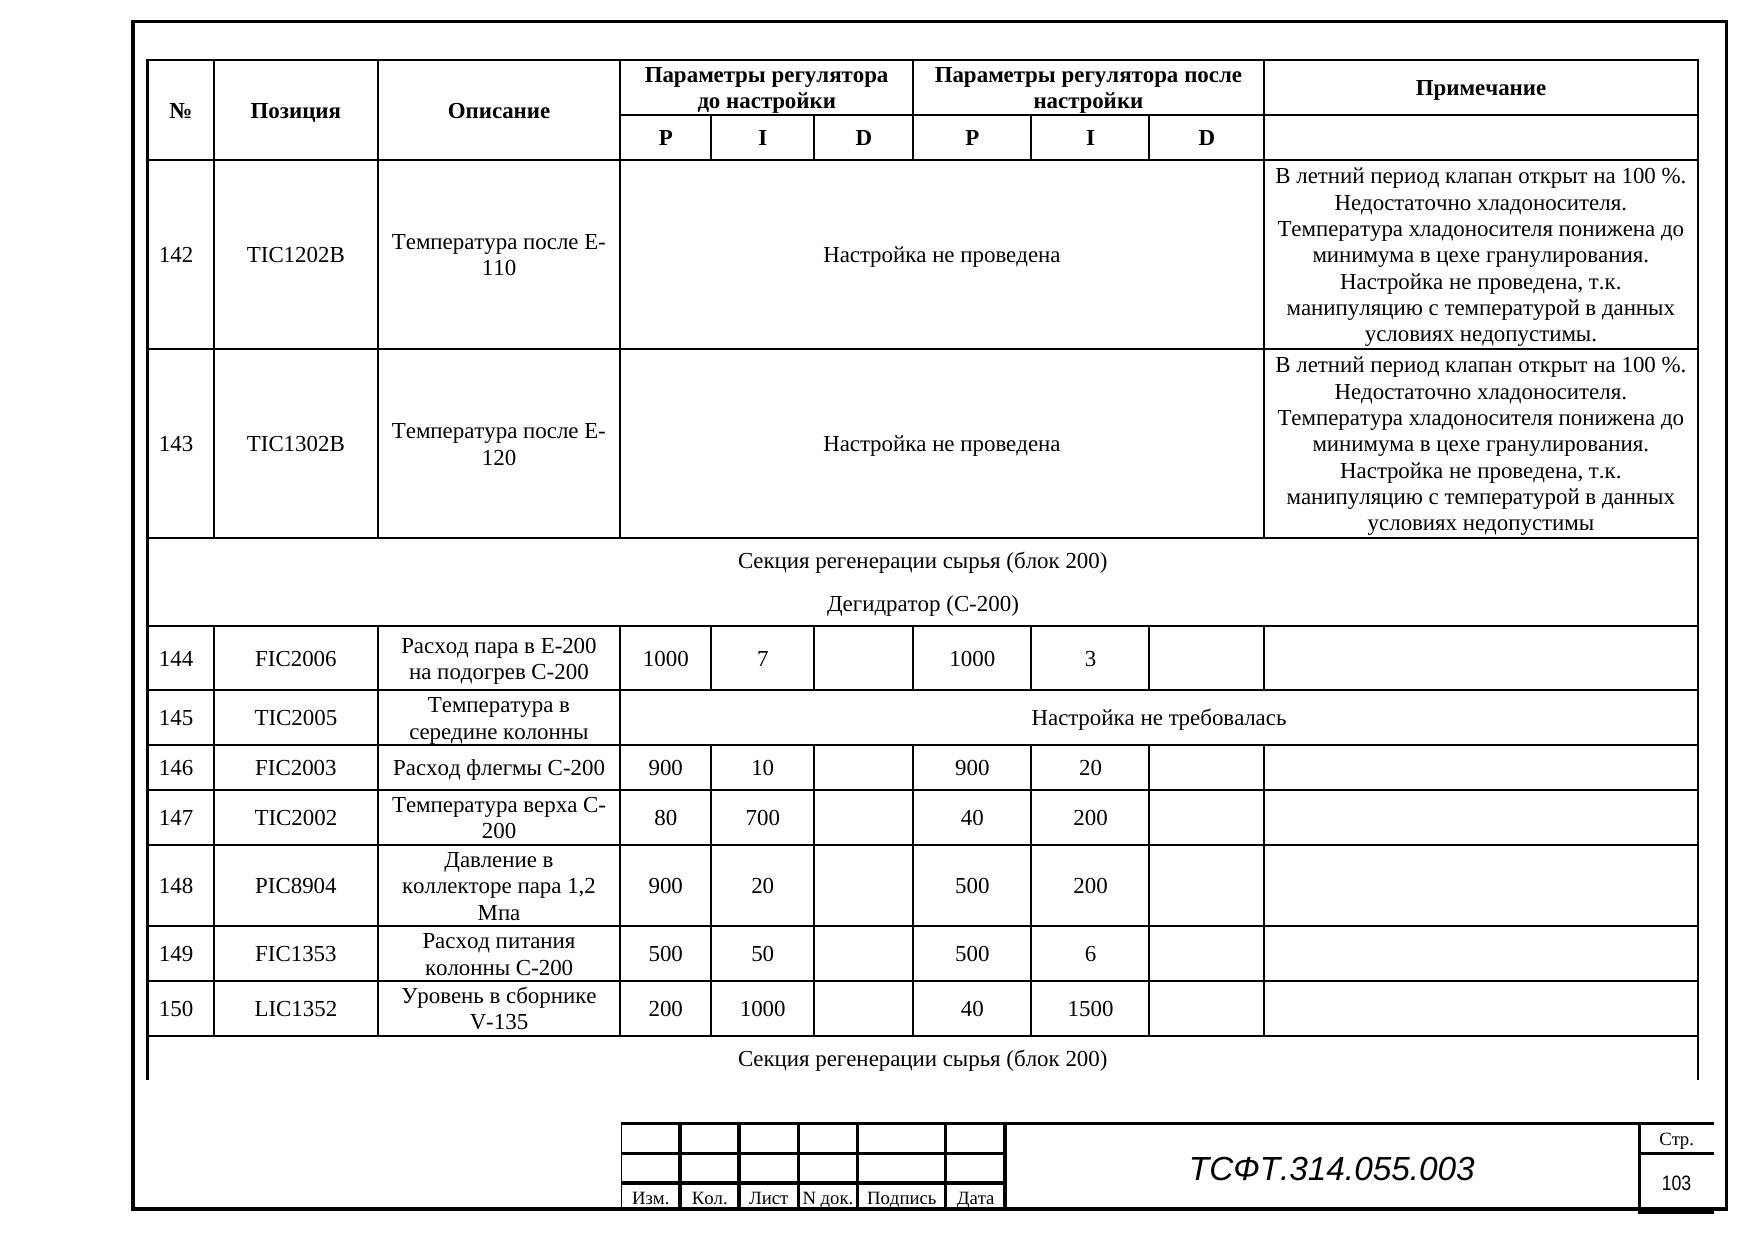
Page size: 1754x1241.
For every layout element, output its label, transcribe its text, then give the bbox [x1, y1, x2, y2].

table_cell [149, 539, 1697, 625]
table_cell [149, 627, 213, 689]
table_cell D [815, 116, 912, 159]
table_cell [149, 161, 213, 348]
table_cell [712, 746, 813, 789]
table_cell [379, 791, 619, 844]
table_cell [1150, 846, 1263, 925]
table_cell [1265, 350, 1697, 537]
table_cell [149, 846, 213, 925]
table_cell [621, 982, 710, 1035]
table_header Примечание [1265, 61, 1697, 114]
table_cell I [712, 116, 813, 159]
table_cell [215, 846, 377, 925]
table_cell P [621, 116, 710, 159]
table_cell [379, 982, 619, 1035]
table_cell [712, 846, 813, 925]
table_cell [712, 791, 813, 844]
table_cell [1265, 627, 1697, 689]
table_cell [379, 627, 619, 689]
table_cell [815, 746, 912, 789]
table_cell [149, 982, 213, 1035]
table_cell D [1150, 116, 1263, 159]
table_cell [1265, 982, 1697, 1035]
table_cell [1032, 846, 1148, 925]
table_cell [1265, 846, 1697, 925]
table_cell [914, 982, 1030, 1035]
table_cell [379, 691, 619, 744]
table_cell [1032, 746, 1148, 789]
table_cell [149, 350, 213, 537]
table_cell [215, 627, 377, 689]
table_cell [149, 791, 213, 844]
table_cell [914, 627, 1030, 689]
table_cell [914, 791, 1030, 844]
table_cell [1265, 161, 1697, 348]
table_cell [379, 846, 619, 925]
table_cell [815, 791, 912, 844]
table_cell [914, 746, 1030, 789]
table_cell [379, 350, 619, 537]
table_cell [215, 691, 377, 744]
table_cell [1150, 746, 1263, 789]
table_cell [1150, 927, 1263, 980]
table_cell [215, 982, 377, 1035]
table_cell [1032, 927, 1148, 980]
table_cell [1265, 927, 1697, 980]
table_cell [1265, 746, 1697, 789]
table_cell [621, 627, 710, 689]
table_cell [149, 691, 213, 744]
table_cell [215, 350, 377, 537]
table_header № [149, 61, 213, 159]
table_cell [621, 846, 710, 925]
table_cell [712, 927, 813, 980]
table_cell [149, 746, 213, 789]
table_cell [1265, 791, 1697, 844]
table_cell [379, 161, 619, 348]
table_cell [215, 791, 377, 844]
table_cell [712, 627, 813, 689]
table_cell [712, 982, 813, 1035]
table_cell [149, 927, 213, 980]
table_header Описание [379, 61, 619, 159]
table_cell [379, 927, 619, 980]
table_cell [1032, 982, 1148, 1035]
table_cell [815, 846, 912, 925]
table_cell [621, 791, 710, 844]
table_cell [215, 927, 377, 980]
table_header Параметры регулятора до настройки [621, 61, 912, 114]
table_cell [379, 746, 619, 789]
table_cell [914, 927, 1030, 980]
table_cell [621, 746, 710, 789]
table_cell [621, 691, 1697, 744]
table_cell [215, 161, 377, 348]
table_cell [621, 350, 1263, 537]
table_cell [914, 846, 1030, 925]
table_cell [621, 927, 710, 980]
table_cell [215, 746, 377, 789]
table_cell [1265, 116, 1697, 159]
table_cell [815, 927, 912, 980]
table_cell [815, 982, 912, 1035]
table_cell P [914, 116, 1030, 159]
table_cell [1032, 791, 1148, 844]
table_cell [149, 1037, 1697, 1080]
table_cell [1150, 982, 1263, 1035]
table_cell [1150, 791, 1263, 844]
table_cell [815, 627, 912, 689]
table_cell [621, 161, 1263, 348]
table_header Параметры регулятора после настройки [914, 61, 1263, 114]
table_cell I [1032, 116, 1148, 159]
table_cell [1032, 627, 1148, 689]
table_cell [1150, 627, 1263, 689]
table_header Позиция [215, 61, 377, 159]
